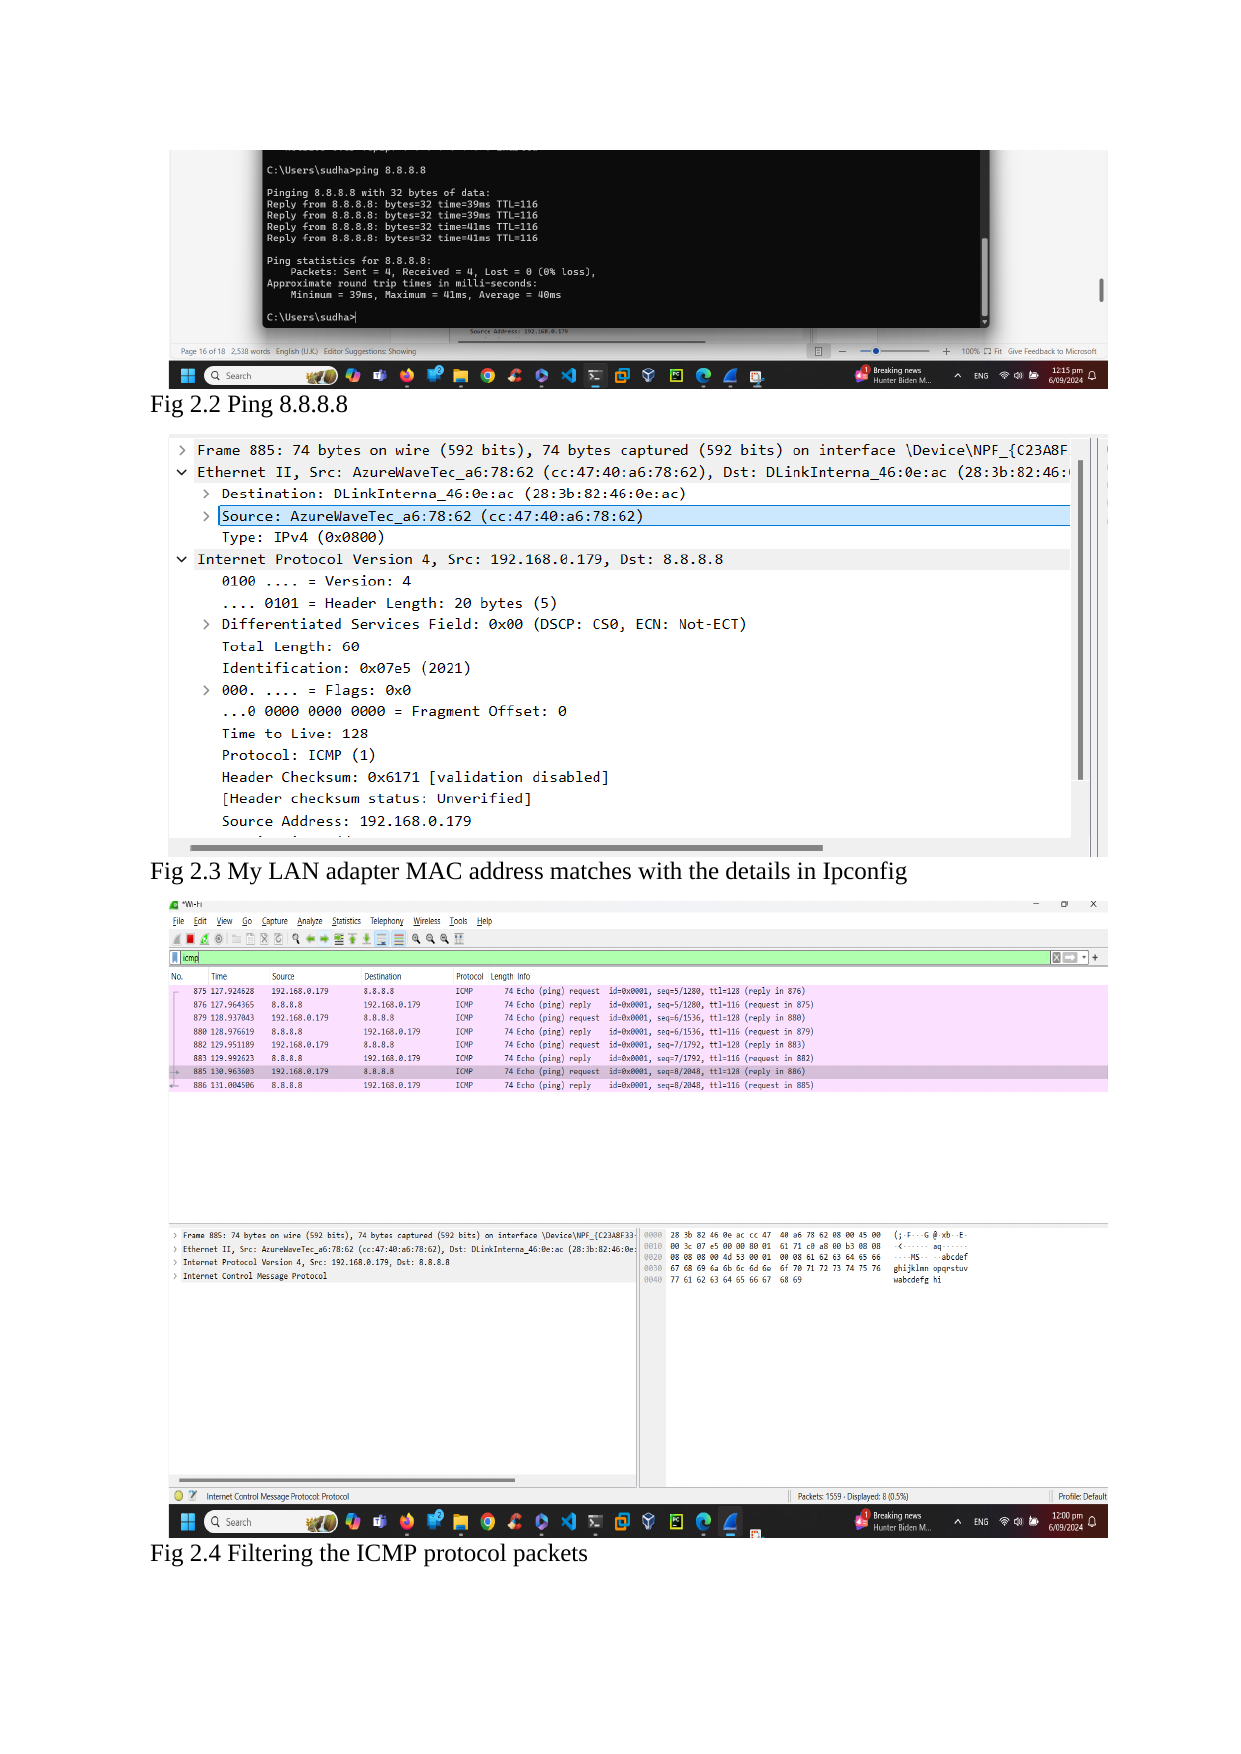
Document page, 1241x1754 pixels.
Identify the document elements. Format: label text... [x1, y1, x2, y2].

text Fig 2.2 Ping 8.8.8.8 [150, 150, 1090, 418]
text Fig 2.4 Filtering the ICMP protocol packets [150, 902, 1090, 1566]
text Fig 2.3 My LAN adapter MAC address matches with the details in Ipconfig [150, 434, 1090, 885]
